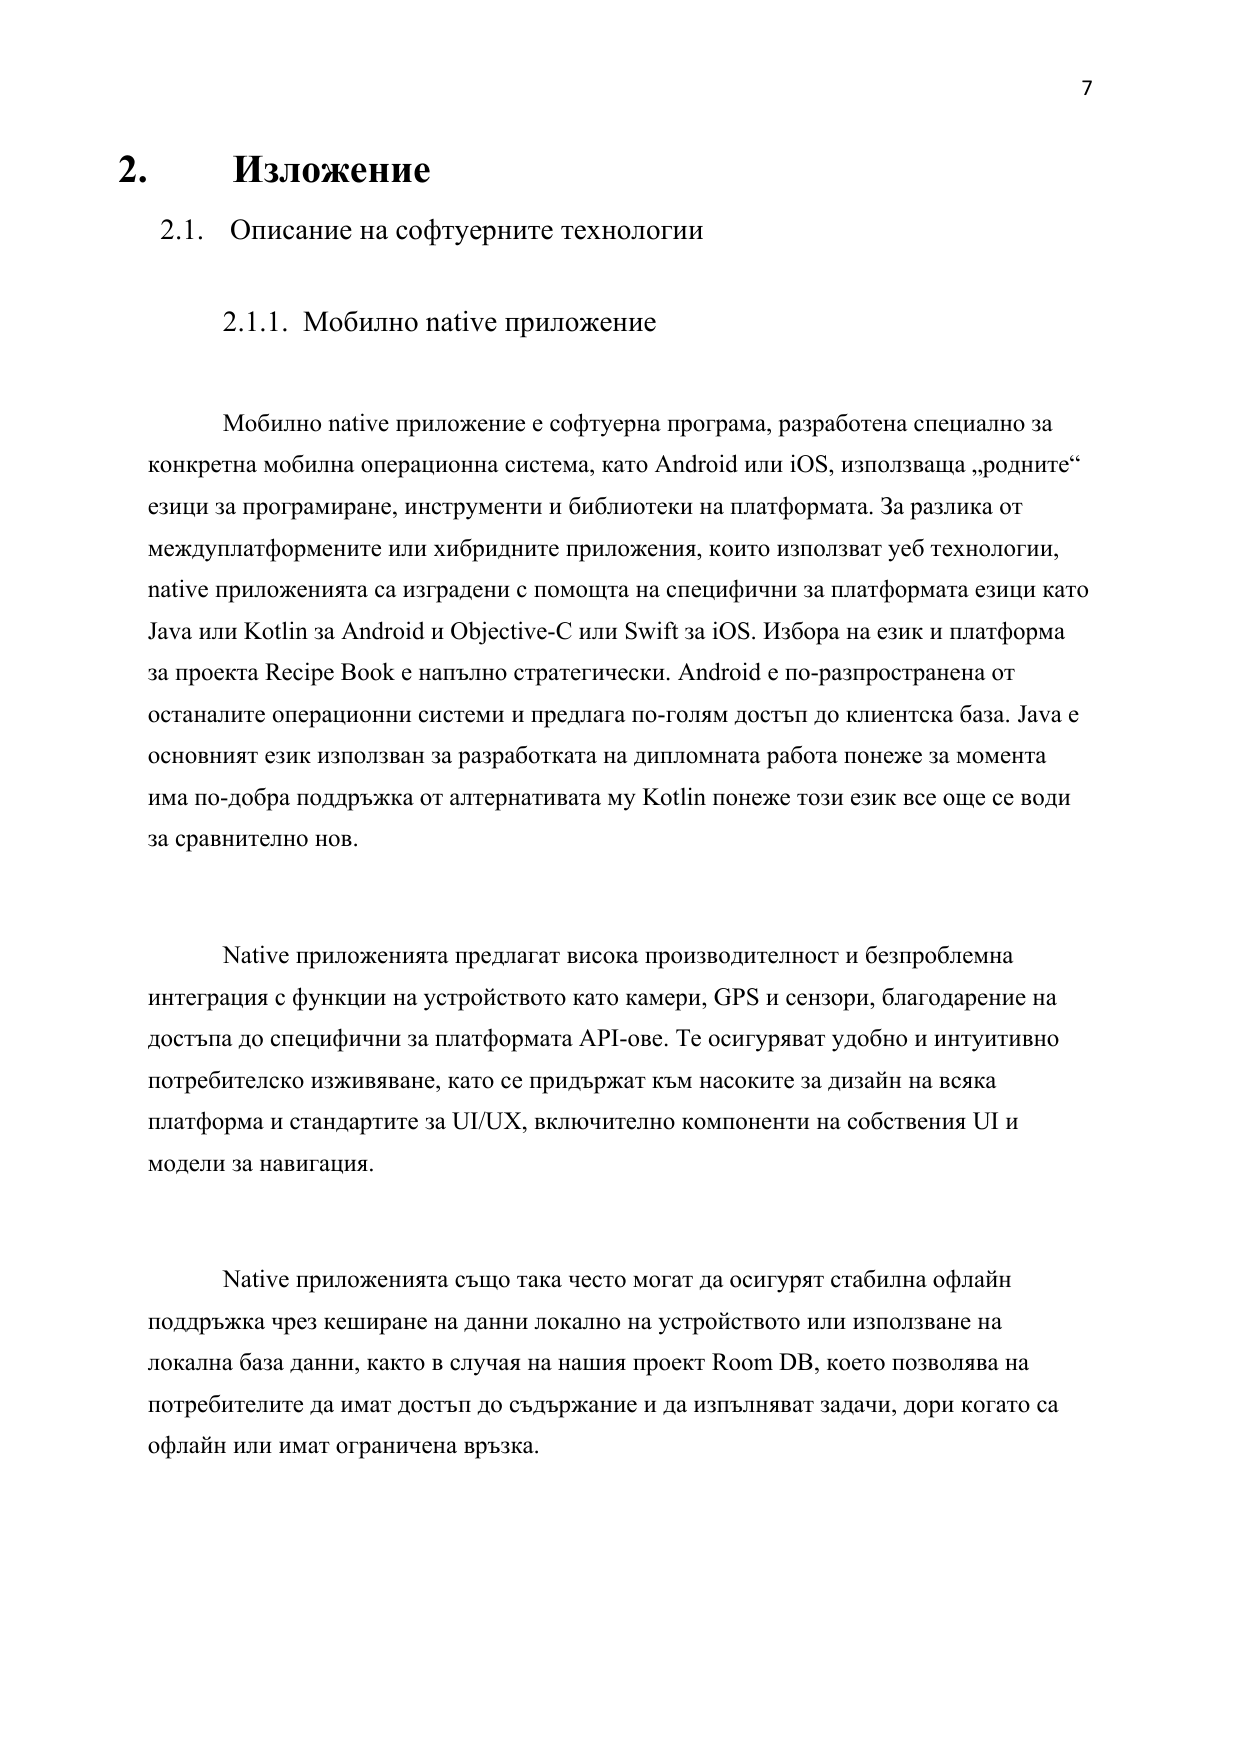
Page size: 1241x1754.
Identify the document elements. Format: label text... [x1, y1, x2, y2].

text Мобилно native приложение е софтуерна програма, разработена специално за конкретна мобилна операционна система, като Android или iOS, използваща „родните“ езици за програмиране, инструменти и библиотеки на платформата. За разлика от междуплатформените или хибридните приложения, които използват уеб технологии, native приложенията са изградени с помощта на специфични за платформата езици като Java или Kotlin за Android и Objective-C или Swift за iOS. Избора на език и платформа за проекта Recipe Book e напълно стратегически. Android е по-разпространена от останалите операционни системи и предлага по-голям достъп до клиентска база. Java е основният език използван за разработката на дипломната работа понеже за момента има по-добра поддръжка от алтернативата му Kotlin понеже този език все още се води за сравнително нов. [148, 409, 1093, 852]
subtitle Изложение [148, 147, 1093, 191]
subtitle Описание на софтуерните технологии [185, 213, 1093, 245]
text Native приложенията предлагат висока производителност и безпроблемна интеграция с функции на устройството като камери, GPS и сензори, благодарение на достъпа до специфични за платформата API-ове. Те осигуряват удобно и интуитивно потребителско изживяване, като се придържат към насоките за дизайн на всяка платформа и стандартите за UI/UX, включително компоненти на собствения UI и модели за навигация. [148, 941, 1093, 1177]
text Native приложенията също така често могат да осигурят стабилна офлайн поддръжка чрез кеширане на данни локално на устройството или използване на локална база данни, както в случая на нашия проект Room DB, което позволява на потребителите да имат достъп до съдържание и да изпълняват задачи, дори когато са офлайн или имат ограничена връзка. [148, 1265, 1093, 1459]
subtitle 2.1.1. Мобилно native приложение [148, 305, 1093, 337]
